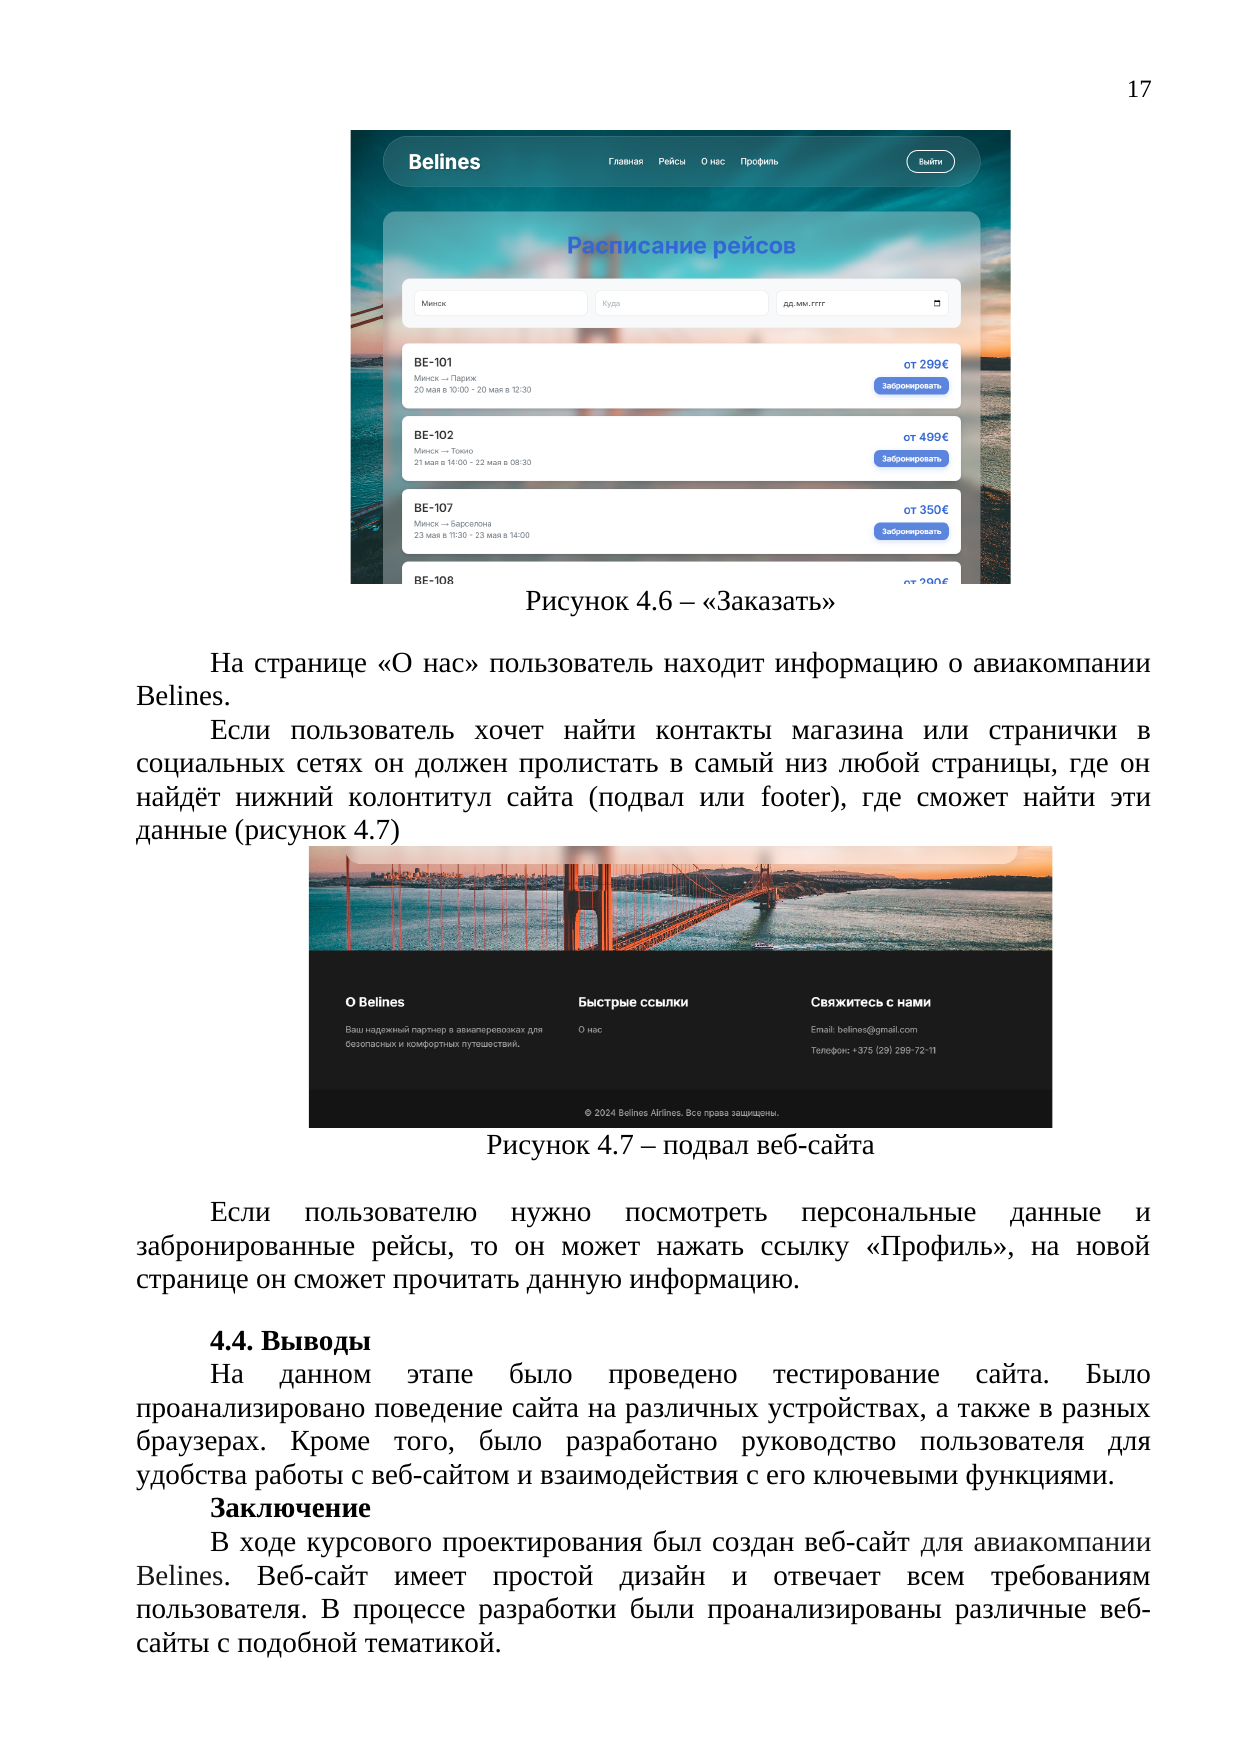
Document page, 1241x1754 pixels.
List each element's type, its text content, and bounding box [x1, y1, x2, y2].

text На странице «О нас» пользователь находит информацию о авиакомпании Belines. [136, 645, 1152, 712]
subtitle 4.4. Выводы [136, 1323, 1152, 1356]
picture [350, 130, 1011, 584]
text Рисунок 4.7 – подвал веб-сайта [136, 1127, 1152, 1161]
picture [308, 846, 1053, 1128]
text В ходе курсового проектирования был создан веб-сайт для авиакомпании Belines. Веб-сайт имеет простой дизайн и отвечает всем требованиям пользователя. В процессе разработки были проанализированы различные веб-сайты с подобной тематикой. [136, 1524, 1152, 1658]
subtitle Заключение [136, 1491, 1152, 1524]
text На данном этапе было проведено тестирование сайта. Было проанализировано поведение сайта на различных устройствах, а также в разных браузерах. Кроме того, было разработано руководство пользователя для удобства работы с веб-сайтом и взаимодействия с его ключевыми функциями. [136, 1356, 1152, 1491]
text Рисунок 4.6 – «Заказать» [136, 583, 1152, 617]
text Если пользователь хочет найти контакты магазина или странички в социальных сетях он должен пролистать в самый низ любой страницы, где он найдёт нижний колонтитул сайта (подвал или footer), где сможет найти эти данные (рисунок 4.7) [136, 712, 1152, 846]
text Если пользователю нужно посмотреть персональные данные и забронированные рейсы, то он может нажать ссылку «Профиль», на новой странице он сможет прочитать данную информацию. [136, 1194, 1152, 1295]
